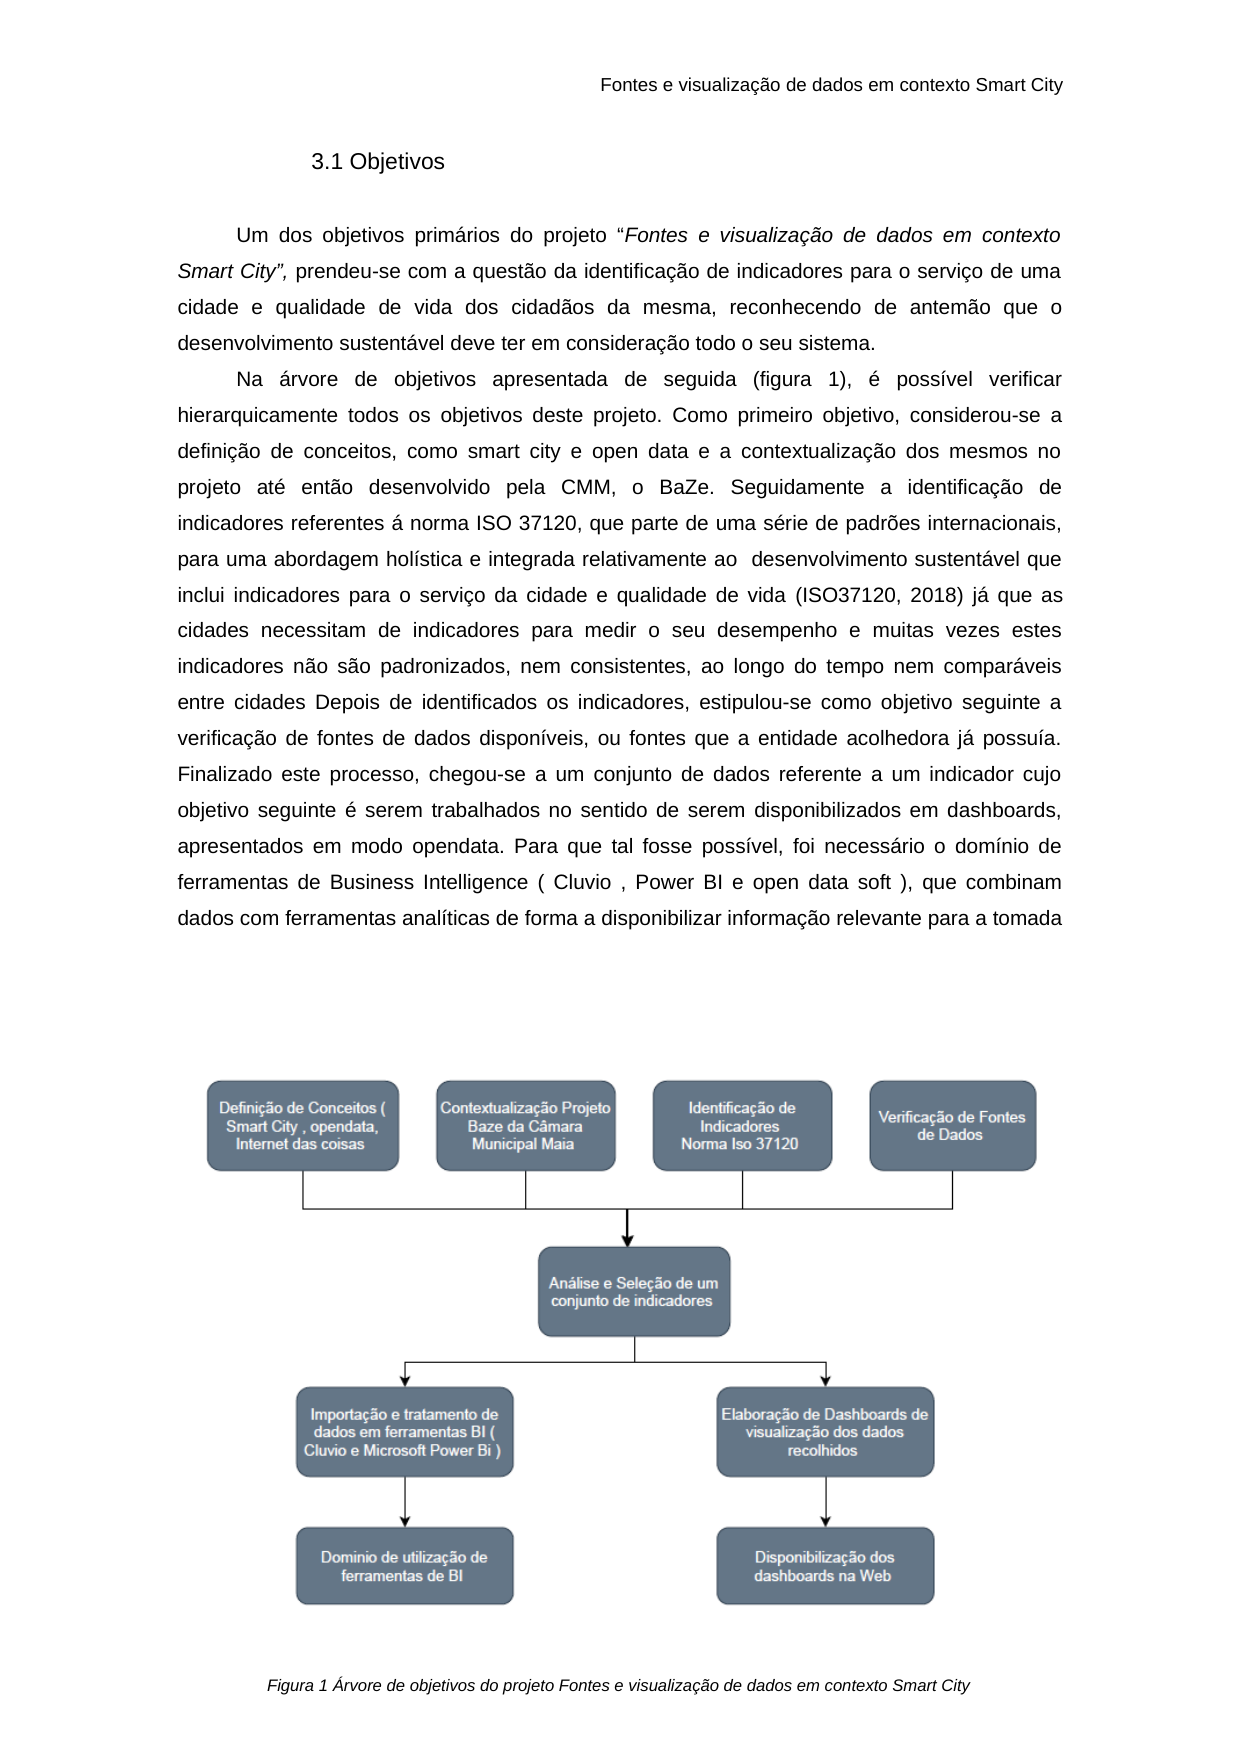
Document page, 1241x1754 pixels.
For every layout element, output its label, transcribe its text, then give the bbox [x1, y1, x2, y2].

text Na árvore de objetivos apresentada de seguida (figura 1), é possível verificar hierarquicamente todos os objetivos deste projeto. Como primeiro objetivo, considerou-se a definição de conceitos, como smart city e open data e a contextualização dos mesmos no projeto até então desenvolvido pela CMM, o BaZe. Seguidamente a identificação de indicadores referentes á norma ISO 37120, que parte de uma série de padrões internacionais, para uma abordagem holística e integrada relativamente ao desenvolvimento sustentável que inclui indicadores para o serviço da cidade e qualidade de vida (ISO37120, 2018) já que as cidades necessitam de indicadores para medir o seu desempenho e muitas vezes estes indicadores não são padronizados, nem consistentes, ao longo do tempo nem comparáveis entre cidades Depois de identificados os indicadores, estipulou-se como objetivo seguinte a verificação de fontes de dados disponíveis, ou fontes que a entidade acolhedora já possuía. Finalizado este processo, chegou-se a um conjunto de dados referente a um indicador cujo objetivo seguinte é serem trabalhados no sentido de serem disponibilizados em dashboards, apresentados em modo opendata. Para que tal fosse possível, foi necessário o domínio de ferramentas de Business Intelligence ( Cluvio , Power BI e open data soft ), que combinam dados com ferramentas analíticas de forma a disponibilizar informação relevante para a tomada de decisão, melhorando a disponibilidade e qualidade da informação apresentada (Santos & Ramos, 2017). [177, 367, 1063, 930]
picture [80, 996, 1153, 1683]
subtitle 3.1 Objetivos [311, 148, 1063, 174]
text Um dos objetivos primários do projeto “Fontes e visualização de dados em contexto Smart City”, prendeu-se com a questão da identificação de indicadores para o serviço de uma cidade e qualidade de vida dos cidadãos da mesma, reconhecendo de antemão que o desenvolvimento sustentável deve ter em consideração todo o seu sistema. [177, 223, 1063, 355]
